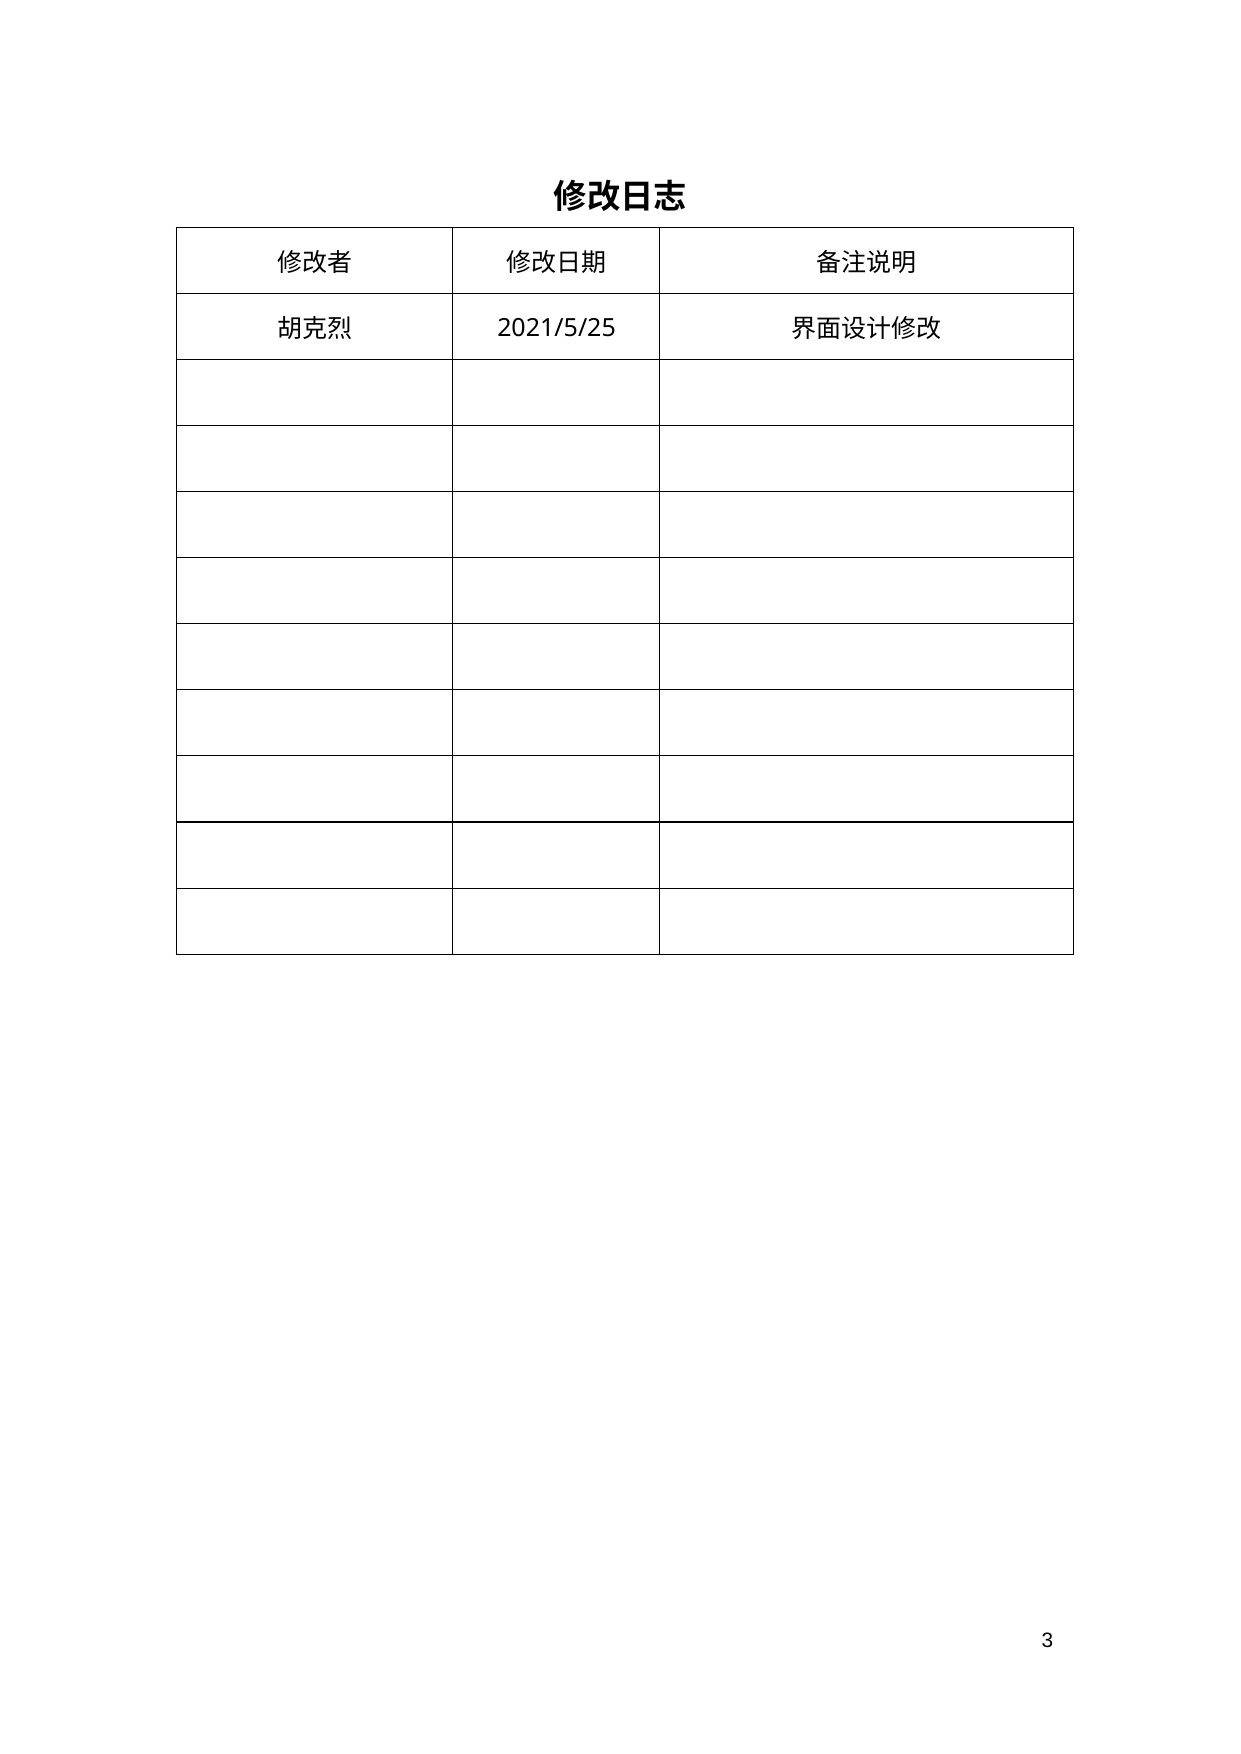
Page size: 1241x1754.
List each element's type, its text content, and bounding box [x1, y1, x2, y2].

table_cell [177, 690, 452, 755]
table_cell [453, 624, 659, 689]
table_cell [660, 690, 1073, 755]
table_cell [660, 360, 1073, 425]
table_cell [453, 360, 659, 425]
table_cell [453, 756, 659, 821]
table_cell [177, 889, 452, 953]
table_cell [660, 756, 1073, 821]
table_cell [177, 360, 452, 425]
table_cell [660, 823, 1073, 887]
table_cell [453, 426, 659, 491]
table_cell [660, 624, 1073, 689]
text 修改日志 [187, 162, 1053, 227]
table_cell [660, 492, 1073, 557]
table_header 修改者 [177, 228, 452, 293]
table_cell [453, 889, 659, 953]
table_cell [177, 558, 452, 623]
table_cell 2021/5/25 [453, 294, 659, 359]
table_cell [177, 624, 452, 689]
table_cell [177, 823, 452, 887]
table_cell 界面设计修改 [660, 294, 1073, 359]
table_cell [453, 823, 659, 887]
table_cell [453, 492, 659, 557]
table_header 修改日期 [453, 228, 659, 293]
table_cell [453, 558, 659, 623]
table_cell [453, 690, 659, 755]
table_cell [177, 492, 452, 557]
table_cell [177, 756, 452, 821]
table_cell [177, 426, 452, 491]
table_cell [660, 426, 1073, 491]
table_cell 胡克烈 [177, 294, 452, 359]
table_cell [660, 889, 1073, 953]
table_header 备注说明 [660, 228, 1073, 293]
table_cell [660, 558, 1073, 623]
